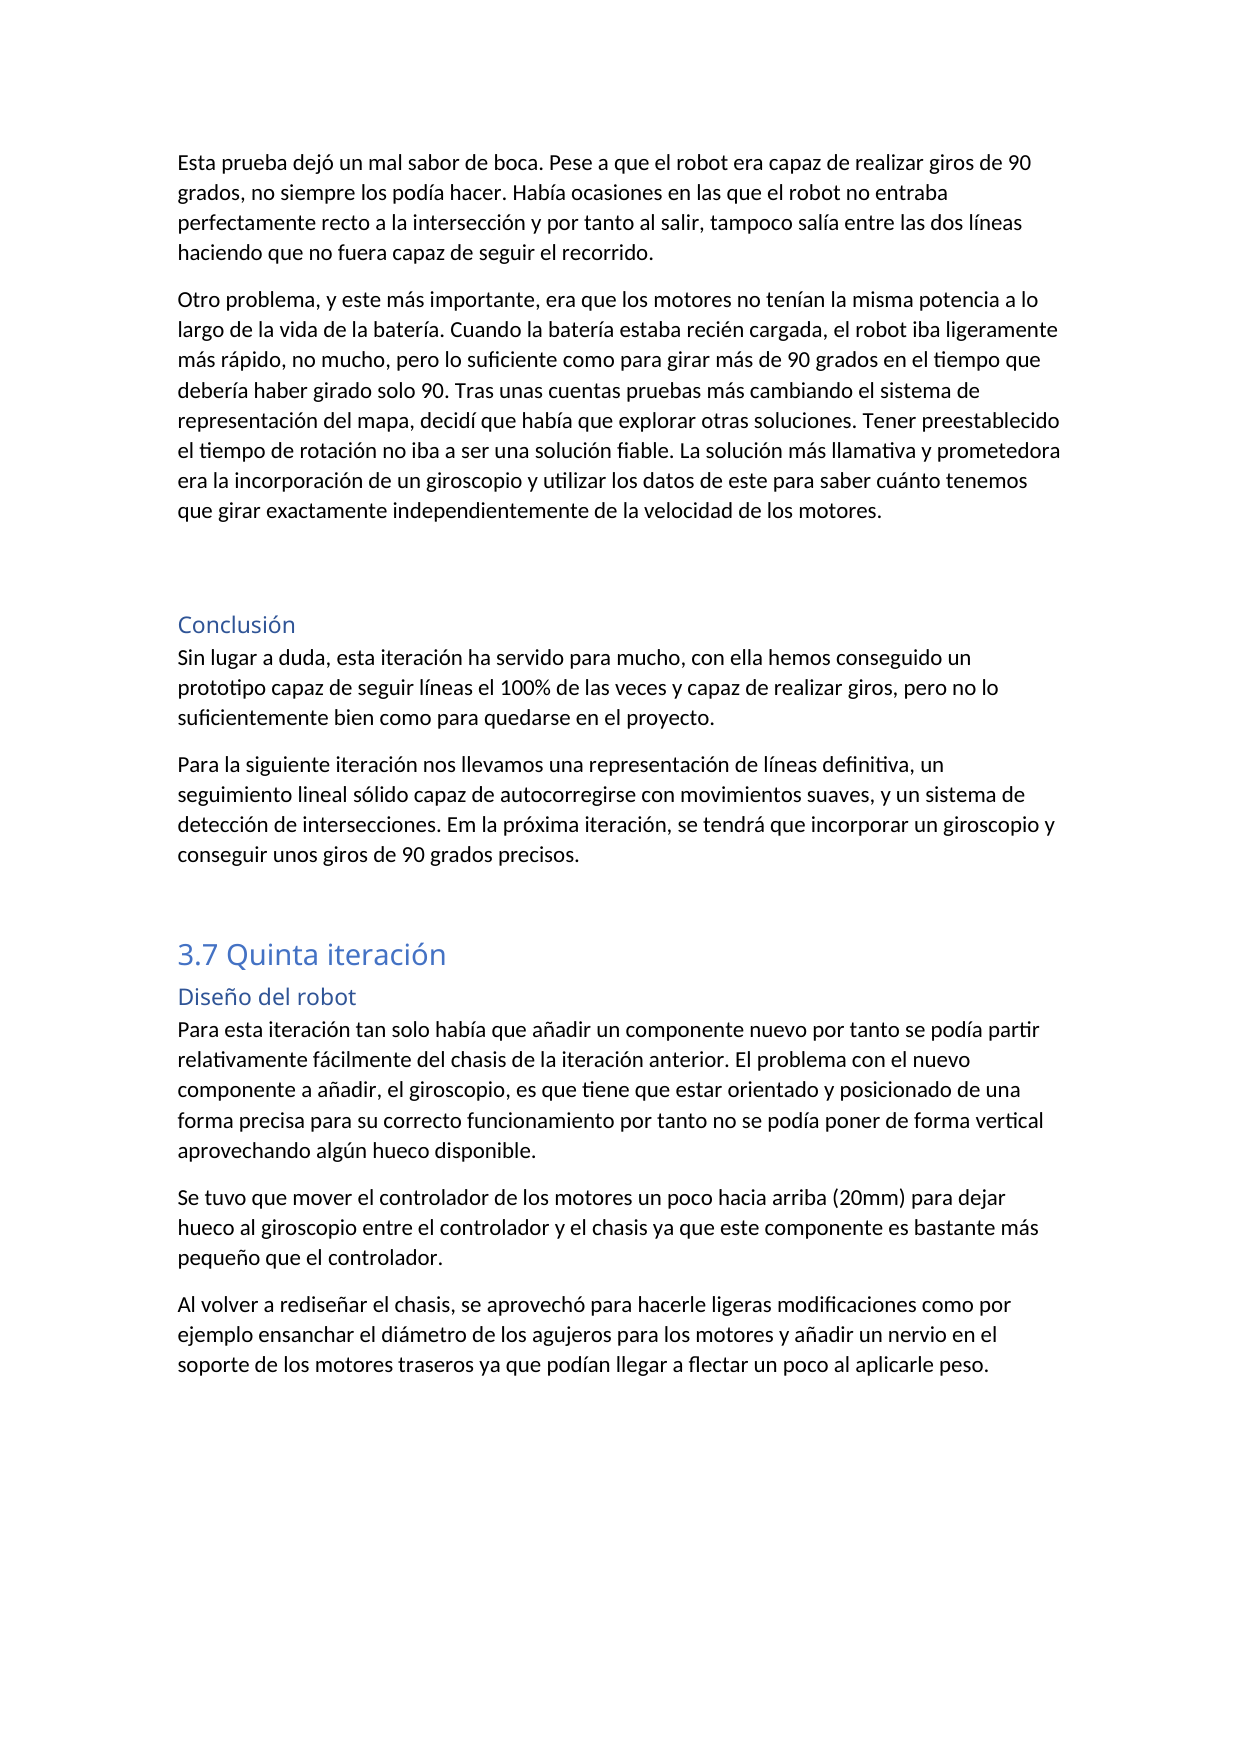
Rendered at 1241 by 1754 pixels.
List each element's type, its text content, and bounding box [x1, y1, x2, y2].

text Diseño del robot [177, 981, 1063, 1013]
text Otro problema, y este más importante, era que los motores no tenían la misma potencia a lo largo de la vida de la batería. Cuando la batería estaba recién cargada, el robot iba ligeramente más rápido, no mucho, pero lo suficiente como para girar más de 90 grados en el tiempo que debería haber girado solo 90. Tras unas cuentas pruebas más cambiando el sistema de representación del mapa, decidí que había que explorar otras soluciones. Tener preestablecido el tiempo de rotación no iba a ser una solución fiable. La solución más llamativa y prometedora era la incorporación de un giroscopio y utilizar los datos de este para saber cuánto tenemos que girar exactamente independientemente de la velocidad de los motores. [177, 285, 1063, 524]
text Esta prueba dejó un mal sabor de boca. Pese a que el robot era capaz de realizar giros de 90 grados, no siempre los podía hacer. Había ocasiones en las que el robot no entraba perfectamente recto a la intersección y por tanto al salir, tampoco salía entre las dos líneas haciendo que no fuera capaz de seguir el recorrido. [177, 148, 1063, 266]
text Para esta iteración tan solo había que añadir un componente nuevo por tanto se podía partir relativamente fácilmente del chasis de la iteración anterior. El problema con el nuevo componente a añadir, el giroscopio, es que tiene que estar orientado y posicionado de una forma precisa para su correcto funcionamiento por tanto no se podía poner de forma vertical aprovechando algún hueco disponible. [177, 1015, 1063, 1164]
text Se tuvo que mover el controlador de los motores un poco hacia arriba (20mm) para dejar hueco al giroscopio entre el controlador y el chasis ya que este componente es bastante más pequeño que el controlador. [177, 1183, 1063, 1271]
text Para la siguiente iteración nos llevamos una representación de líneas definitiva, un seguimiento lineal sólido capaz de autocorregirse con movimientos suaves, y un sistema de detección de intersecciones. Em la próxima iteración, se tendrá que incorporar un giroscopio y conseguir unos giros de 90 grados precisos. [177, 750, 1063, 868]
text Sin lugar a duda, esta iteración ha servido para mucho, con ella hemos conseguido un prototipo capaz de seguir líneas el 100% de las veces y capaz de realizar giros, pero no lo suficientemente bien como para quedarse en el proyecto. [177, 643, 1063, 731]
text Conclusión [177, 609, 1063, 640]
text Al volver a rediseñar el chasis, se aprovechó para hacerle ligeras modificaciones como por ejemplo ensanchar el diámetro de los agujeros para los motores y añadir un nervio en el soporte de los motores traseros ya que podían llegar a flectar un poco al aplicarle peso. [177, 1290, 1063, 1378]
text 3.7 Quinta iteración [177, 934, 1063, 974]
